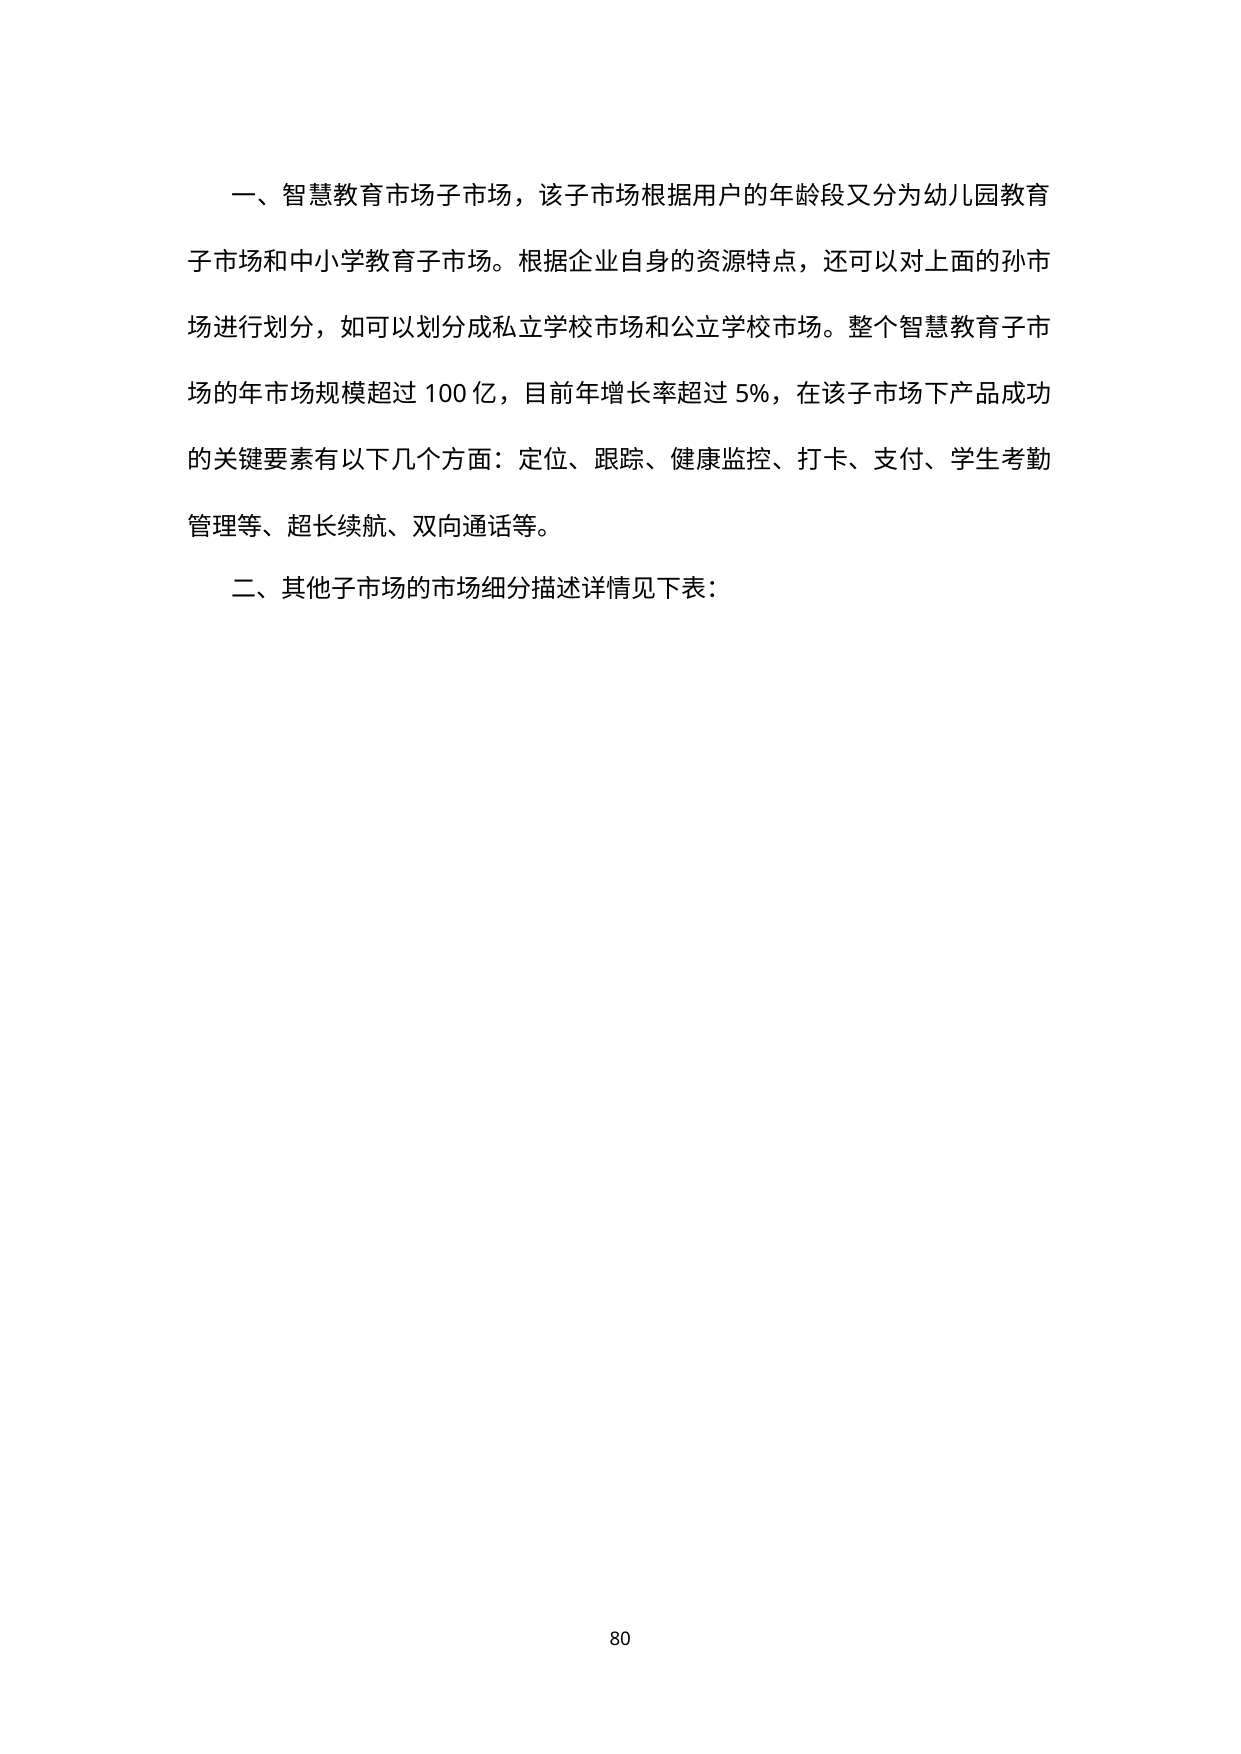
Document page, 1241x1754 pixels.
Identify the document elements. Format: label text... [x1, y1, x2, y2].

text 二、其他子市场的市场细分描述详情见下表： [187, 564, 1053, 608]
text 一、智慧教育市场子市场，该子市场根据用户的年龄段又分为幼儿园教育子市场和中小学教育子市场。根据企业自身的资源特点，还可以对上面的孙市场进行划分，如可以划分成私立学校市场和公立学校市场。整个智慧教育子市场的年市场规模超过100亿，目前年增长率超过5%，在该子市场下产品成功的关键要素有以下几个方面：定位、跟踪、健康监控、打卡、支付、学生考勤管理等、超长续航、双向通话等。 [187, 172, 1053, 546]
